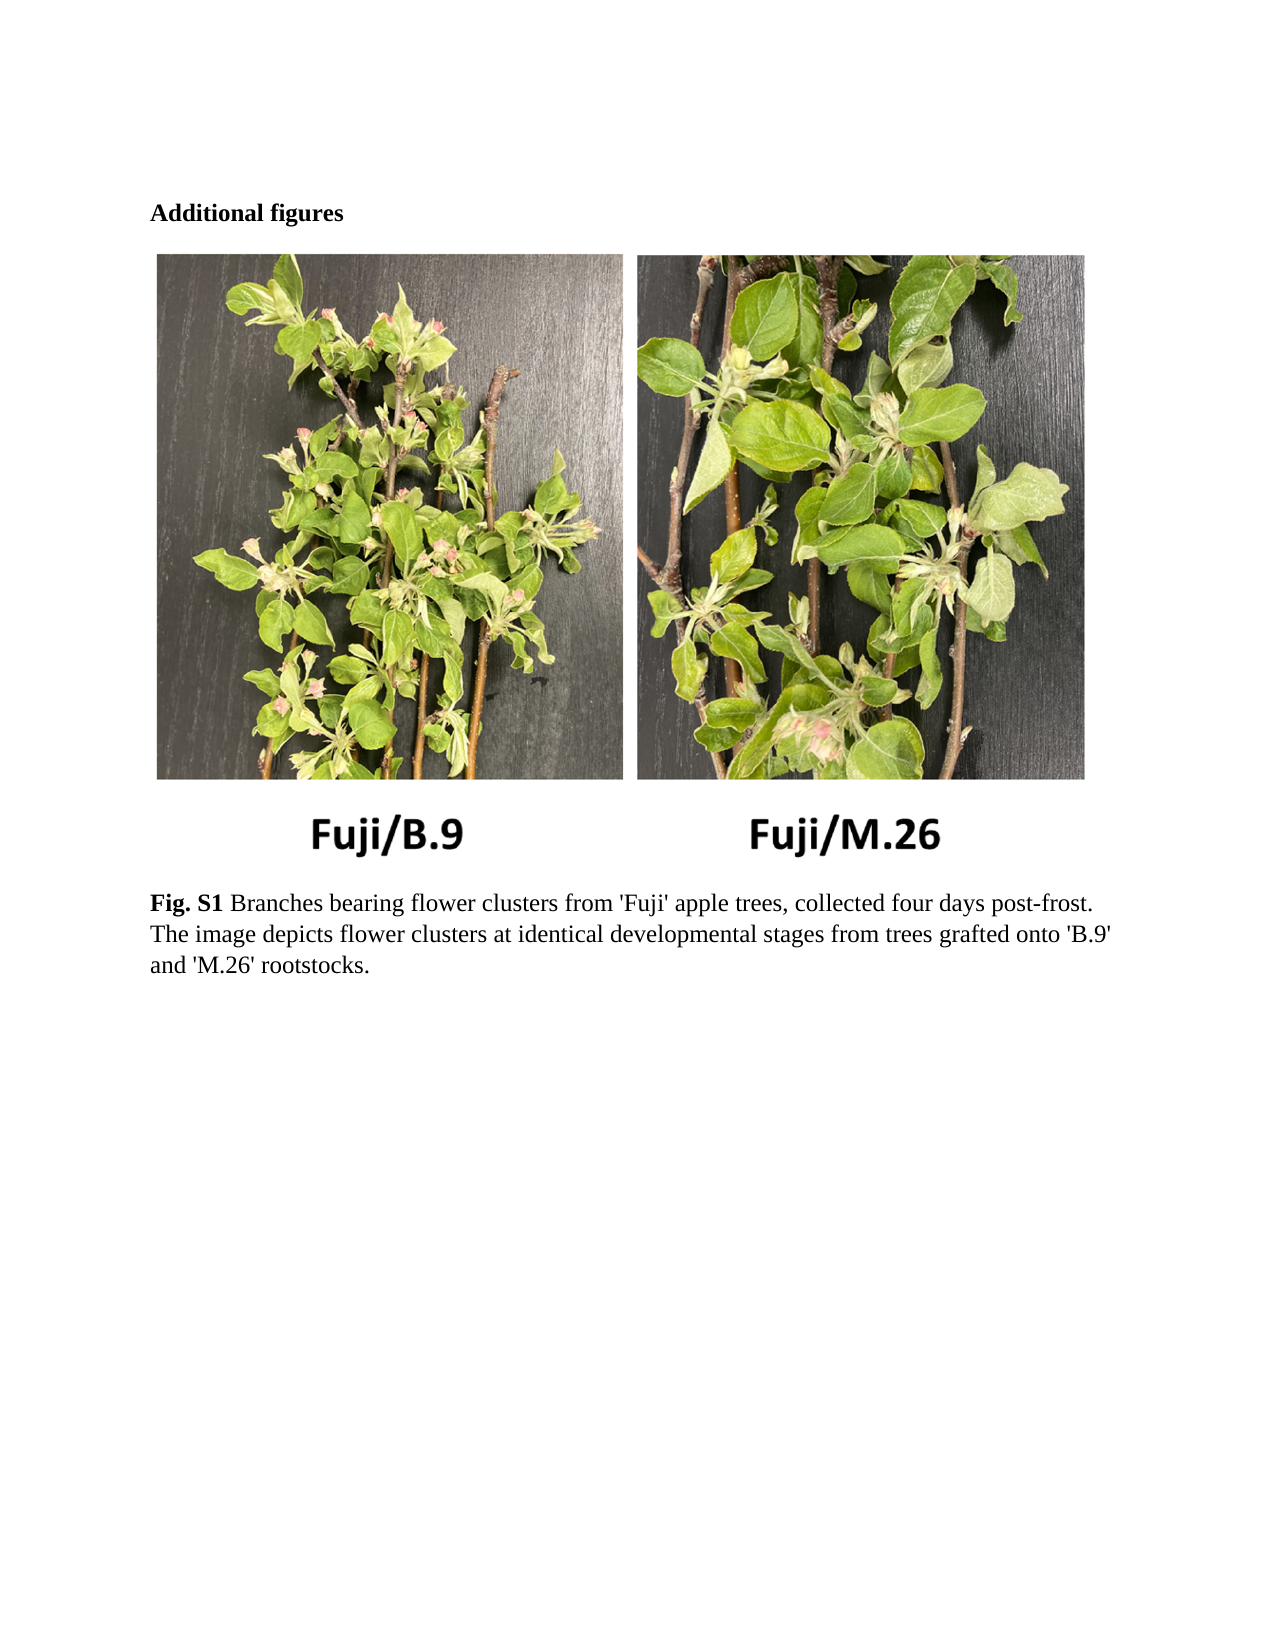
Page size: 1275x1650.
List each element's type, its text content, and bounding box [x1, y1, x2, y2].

picture [150, 245, 1091, 864]
text Fig. S1 Branches bearing flower clusters from 'Fuji' apple trees, collected four days post-frost. The image depicts flower clusters at identical developmental stages from trees grafted onto 'B.9' and 'M.26' rootstocks. [150, 888, 1125, 979]
text Additional figures [150, 198, 1125, 226]
